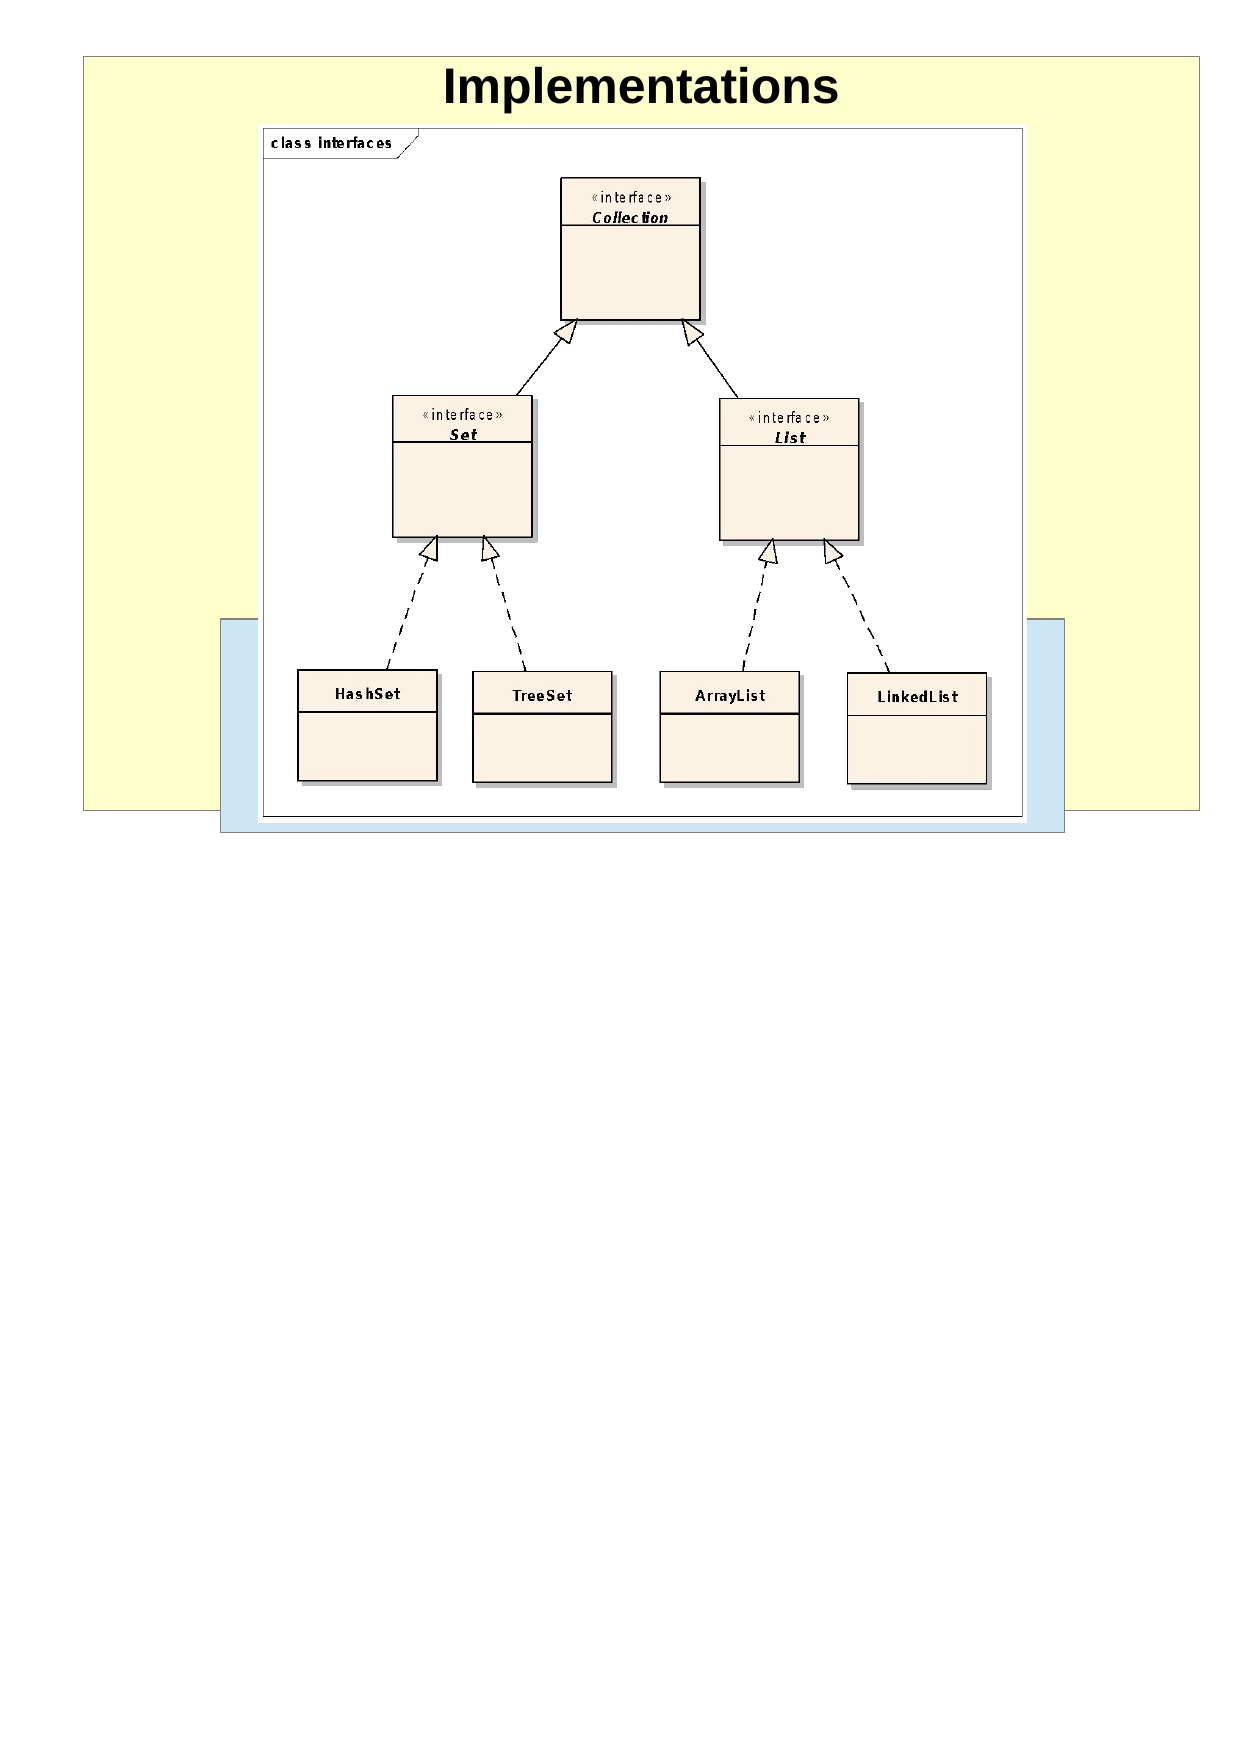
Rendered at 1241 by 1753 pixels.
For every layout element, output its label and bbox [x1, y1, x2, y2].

picture [258, 123, 1028, 823]
